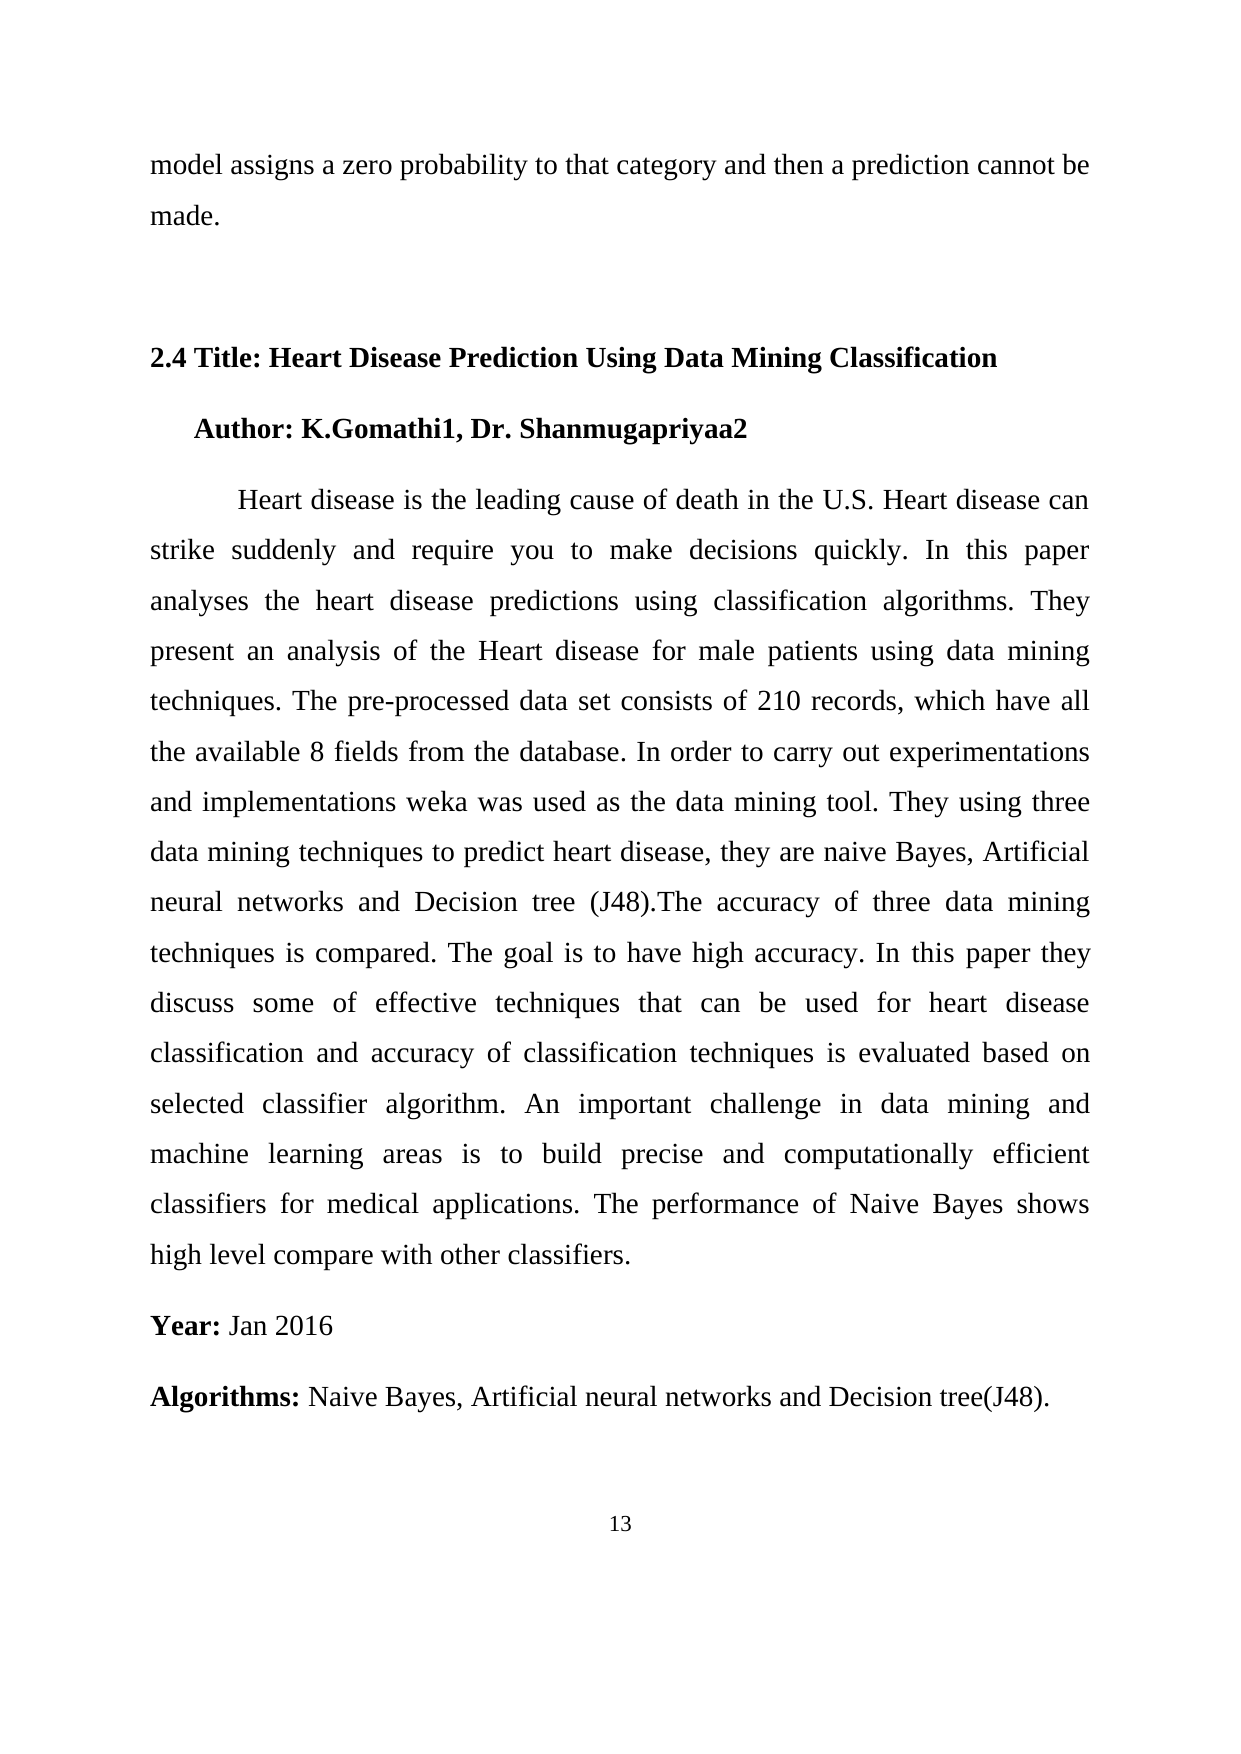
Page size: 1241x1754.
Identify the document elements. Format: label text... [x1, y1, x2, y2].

text model assigns a zero probability to that category and then a prediction cannot be made. [150, 147, 1090, 232]
text Algorithms: Naive Bayes, Artificial neural networks and Decision tree(J48). [150, 1379, 1167, 1412]
subtitle Title: Heart Disease Prediction Using Data Mining Classification Author: K.Gomathi1, Dr. Shanmugapriyaa2 [150, 341, 998, 445]
text Year: Jan 2016 [150, 1308, 1167, 1341]
text Heart disease is the leading cause of death in the U.S. Heart disease can strike suddenly and require you to make decisions quickly. In this paper analyses the heart disease predictions using classification algorithms. They present an analysis of the Heart disease for male patients using data mining techniques. The pre-processed data set consists of 210 records, which have all the available 8 fields from the database. In order to carry out experimentations and implementations weka was used as the data mining tool. They using three data mining techniques to predict heart disease, they are naive Bayes, Artificial neural networks and Decision tree (J48).The accuracy of three data mining techniques is compared. The goal is to have high accuracy. In this paper they discuss some of effective techniques that can be used for heart disease classification and accuracy of classification techniques is evaluated based on selected classifier algorithm. An important challenge in data mining and machine learning areas is to build precise and computationally efficient classifiers for medical applications. The performance of Naive Bayes shows high level compare with other classifiers. [150, 482, 1091, 1270]
